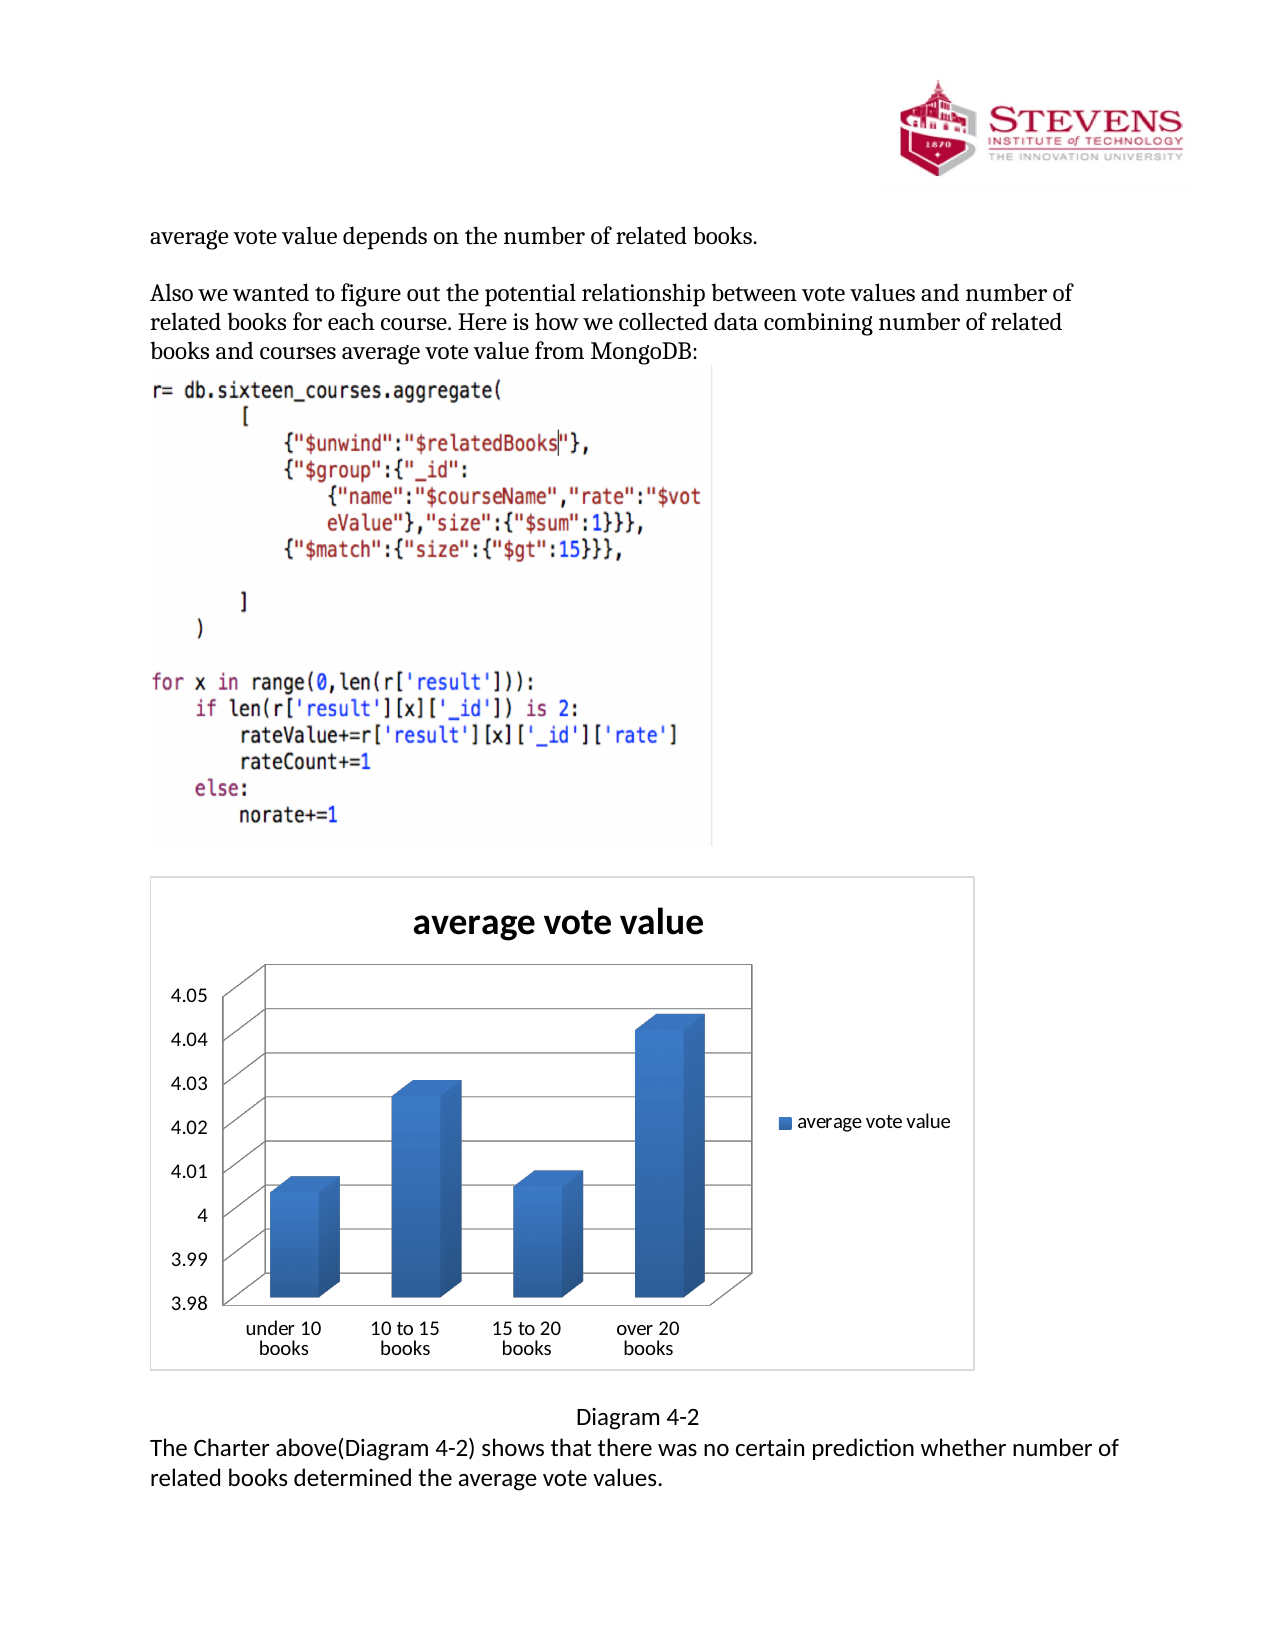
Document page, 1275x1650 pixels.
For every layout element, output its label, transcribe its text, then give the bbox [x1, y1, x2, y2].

picture [150, 365, 713, 846]
picture [878, 74, 1192, 183]
text Diagram 4-2 [150, 1402, 1125, 1432]
text The Charter above(Diagram 4-2) shows that there was no certain prediction whether number of related books determined the average vote values. [150, 1432, 1125, 1493]
text Also we wanted to figure out the potential relationship between vote values and number of related books for each course. Here is how we collected data combining number of related books and courses average vote value from MongoDB: [150, 279, 1125, 366]
